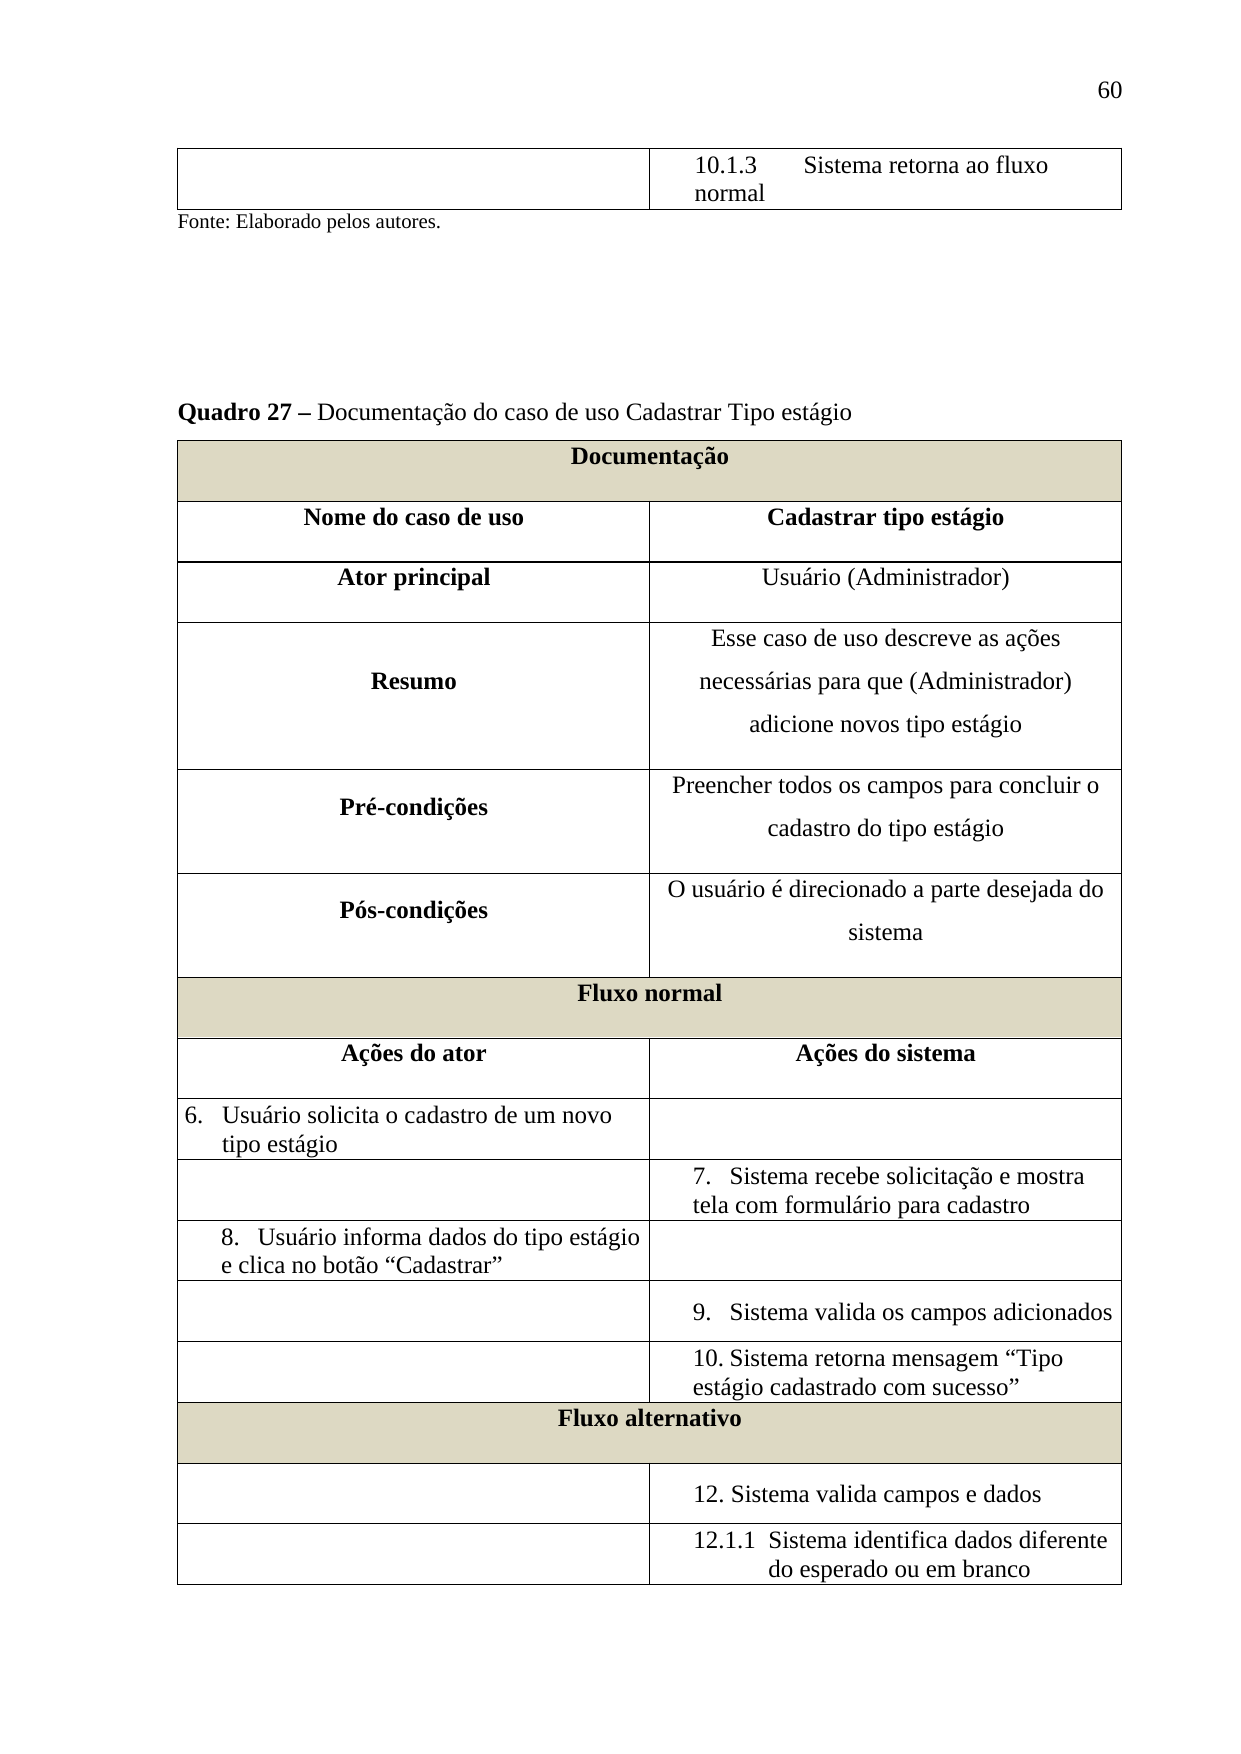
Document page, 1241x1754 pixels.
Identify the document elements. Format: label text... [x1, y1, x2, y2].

table_cell [178, 1464, 649, 1523]
table_cell [650, 1099, 1121, 1159]
table_cell [178, 1524, 649, 1584]
table_cell Sistema retorna ao fluxo normal [650, 149, 1121, 208]
table_cell Ator principal [178, 563, 649, 622]
table_cell [178, 1281, 649, 1341]
text Quadro 27 – Documentação do caso de uso Cadastrar Tipo estágio [177, 397, 1122, 426]
table_cell Fluxo normal [178, 978, 1121, 1037]
table_cell Sistema recebe solicitação e mostra tela com formulário para cadastro [650, 1160, 1121, 1220]
table_cell Sistema valida campos e dados [650, 1464, 1121, 1523]
table_cell Preencher todos os campos para concluir o cadastro do tipo estágio [650, 770, 1121, 873]
table_cell Pré-condições [178, 770, 649, 873]
table_cell [178, 1342, 649, 1402]
table_cell Resumo [178, 623, 649, 769]
table_cell Esse caso de uso descreve as ações necessárias para que (Administrador) adicione novos tipo estágio [650, 623, 1121, 769]
table_cell Nome do caso de uso [178, 502, 649, 561]
table_cell [178, 149, 649, 208]
table_cell Usuário solicita o cadastro de um novo tipo estágio [178, 1099, 649, 1159]
table_cell O usuário é direcionado a parte desejada do sistema [650, 874, 1121, 977]
table_cell Usuário informa dados do tipo estágio e clica no botão “Cadastrar” [178, 1221, 649, 1280]
table_cell Cadastrar tipo estágio [650, 502, 1121, 561]
table_cell Usuário (Administrador) [650, 563, 1121, 622]
table_cell Sistema retorna mensagem “Tipo estágio cadastrado com sucesso” [650, 1342, 1121, 1402]
table_cell Ações do ator [178, 1039, 649, 1098]
table_cell Sistema identifica dados diferente do esperado ou em branco [650, 1524, 1121, 1584]
table_cell [650, 1221, 1121, 1280]
table_cell Ações do sistema [650, 1039, 1121, 1098]
text Fonte: Elaborado pelos autores. [177, 210, 1122, 233]
table_cell Pós-condições [178, 874, 649, 977]
table_header Documentação [178, 441, 1121, 501]
table_cell Fluxo alternativo [178, 1403, 1121, 1463]
table_cell Sistema valida os campos adicionados [650, 1281, 1121, 1341]
table_cell [178, 1160, 649, 1220]
